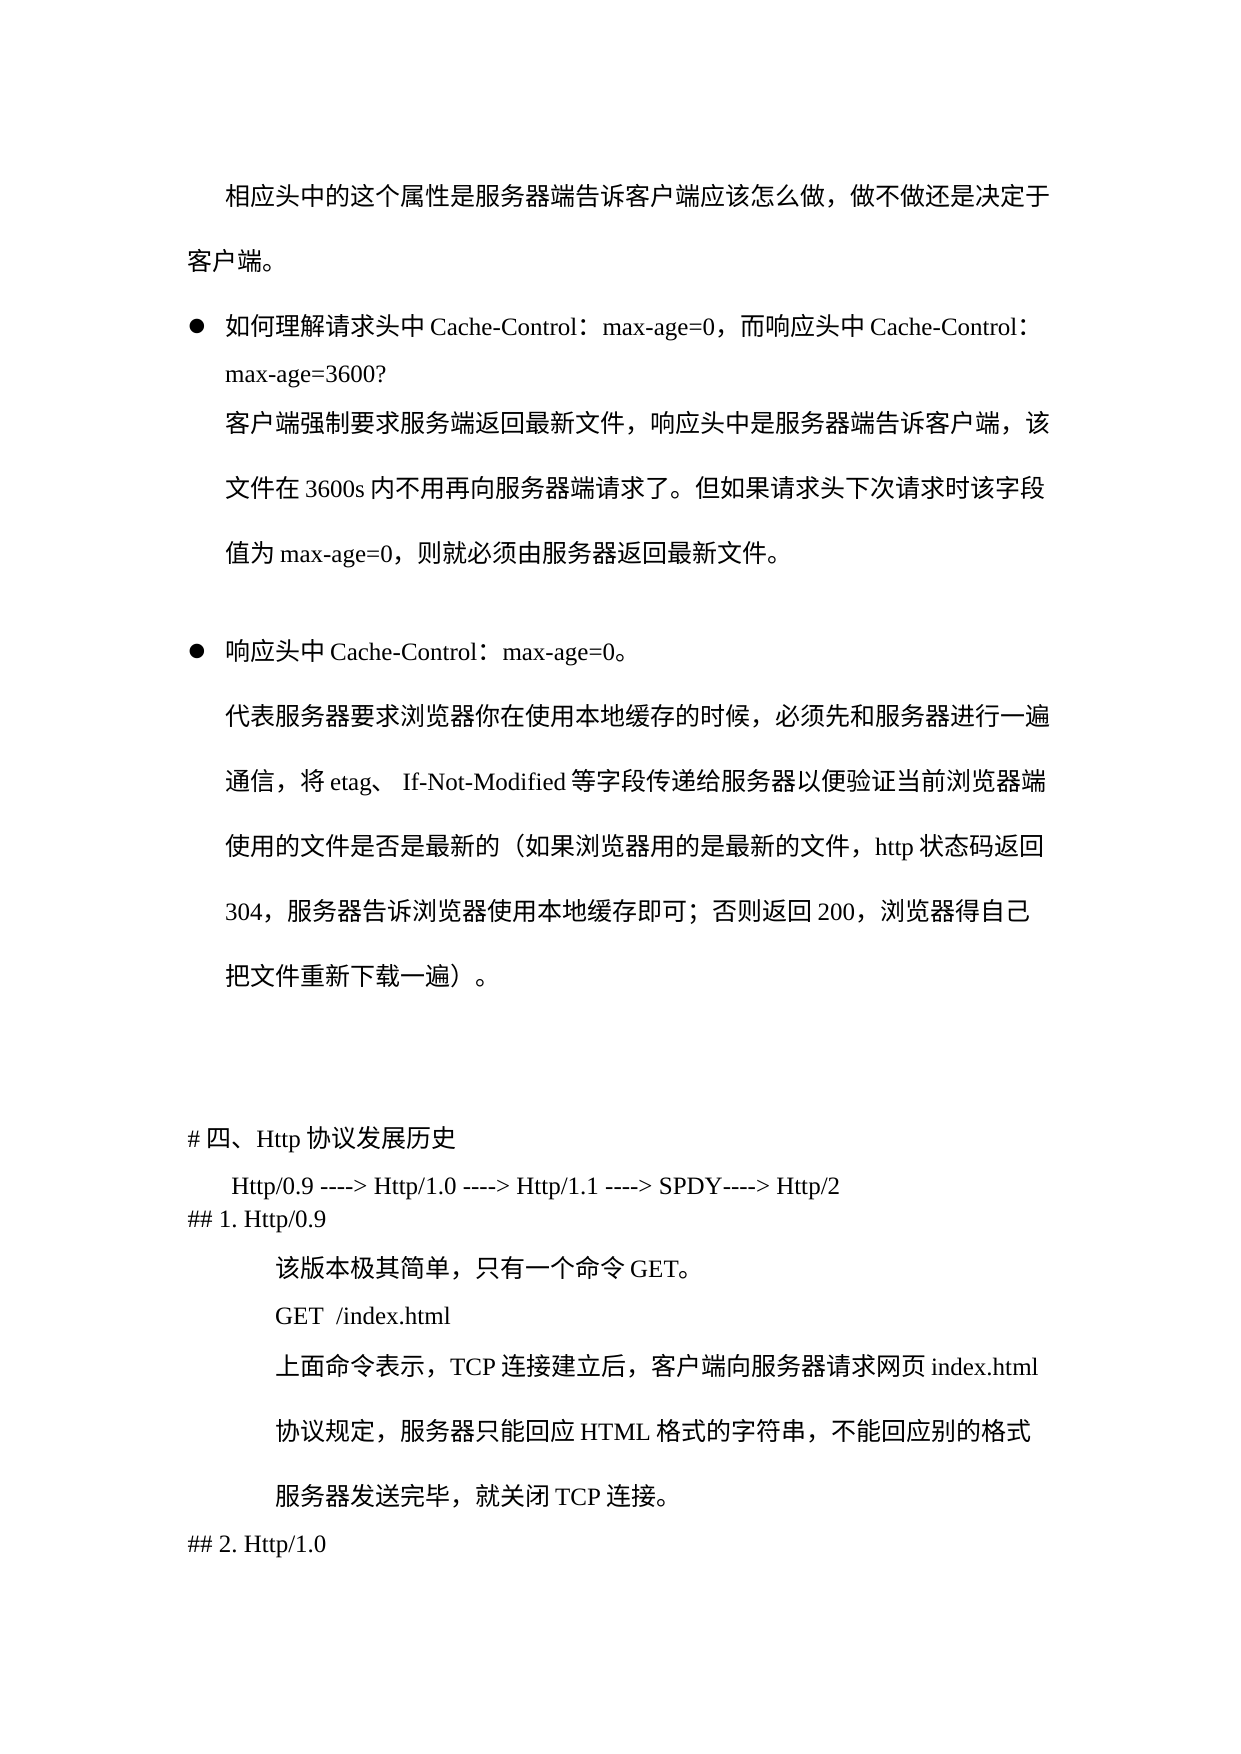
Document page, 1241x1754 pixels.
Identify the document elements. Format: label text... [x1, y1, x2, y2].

list 代表服务器要求浏览器你在使用本地缓存的时候，必须先和服务器进行一遍通信，将etag、 If-Not-Modified等字段传递给服务器以便验证当前浏览器端使用的文件是否是最新的（如果浏览器用的是最新的文件，http状态码返回304，服务器告诉浏览器使用本地缓存即可；否则返回200，浏览器得自己把文件重新下载一遍）。 [225, 682, 1053, 1007]
text 协议规定，服务器只能回应HTML格式的字符串，不能回应别的格式 [187, 1397, 1053, 1462]
text ## 1. Http/0.9 [187, 1202, 1053, 1234]
list 如何理解请求头中Cache-Control：max-age=0，而响应头中Cache-Control：max-age=3600? [187, 292, 1053, 389]
text ## 2. Http/1.0 [187, 1527, 1053, 1559]
text 相应头中的这个属性是服务器端告诉客户端应该怎么做，做不做还是决定于客户端。 [187, 162, 1053, 292]
text 服务器发送完毕，就关闭TCP连接。 [187, 1462, 1053, 1527]
list 响应头中Cache-Control：max-age=0。 [187, 617, 1053, 682]
text # 四、Http协议发展历史 [187, 1104, 1053, 1169]
text 该版本极其简单，只有一个命令GET。 [187, 1234, 1053, 1299]
text 上面命令表示，TCP连接建立后，客户端向服务器请求网页index.html [187, 1332, 1053, 1397]
text 客户端强制要求服务端返回最新文件，响应头中是服务器端告诉客户端，该文件在3600s内不用再向服务器端请求了。但如果请求头下次请求时该字段值为max-age=0，则就必须由服务器返回最新文件。 [225, 389, 1053, 584]
text Http/0.9 ----> Http/1.0 ----> Http/1.1 ----> SPDY----> Http/2 [187, 1169, 1053, 1202]
text GET /index.html [187, 1299, 1053, 1332]
